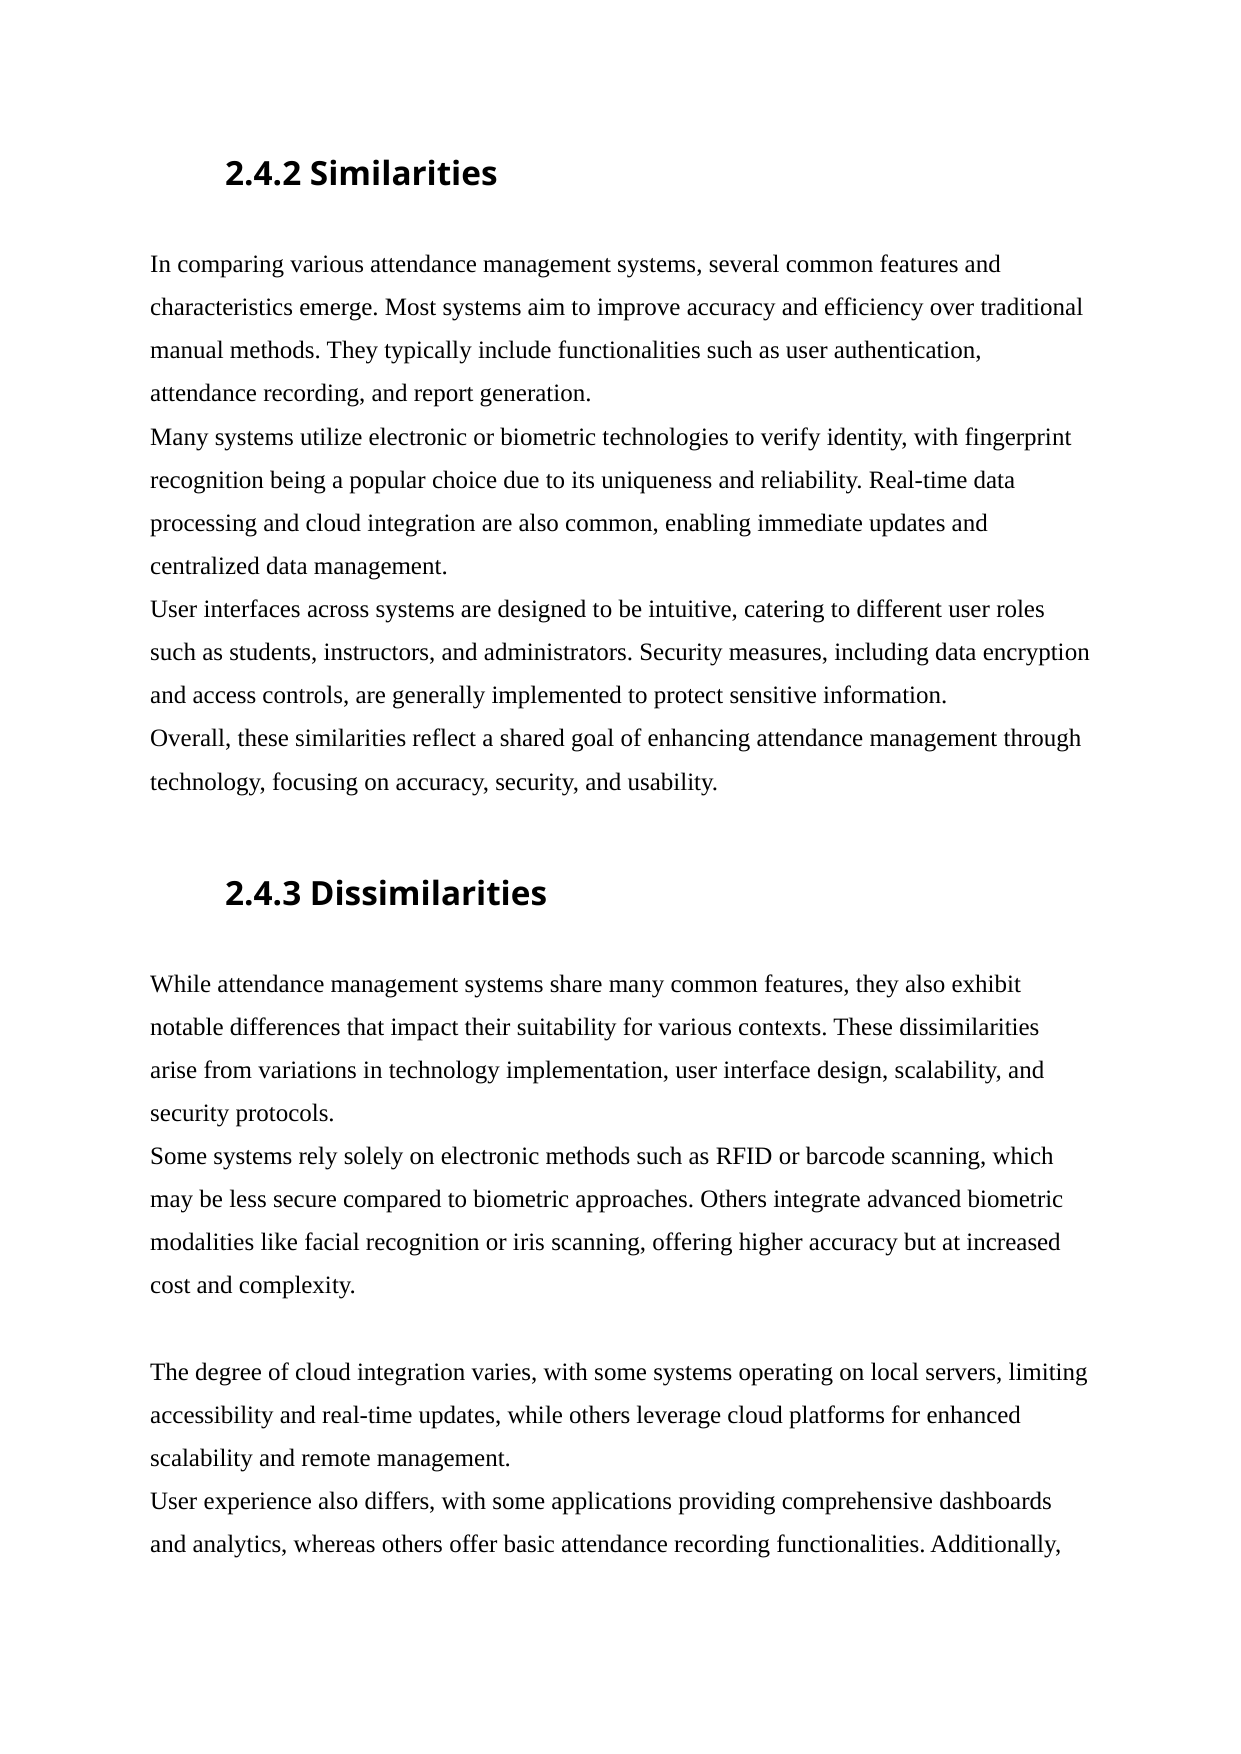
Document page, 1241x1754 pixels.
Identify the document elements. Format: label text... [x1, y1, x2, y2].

text Overall, these similarities reflect a shared goal of enhancing attendance management through technology, focusing on accuracy, security, and usability. [150, 723, 1090, 795]
subtitle 2.4.3 Dissimilarities [150, 869, 1090, 915]
text Many systems utilize electronic or biometric technologies to verify identity, with fingerprint recognition being a popular choice due to its uniqueness and reliability. Real-time data processing and cloud integration are also common, enabling immediate updates and centralized data management. [150, 422, 1090, 580]
text Some systems rely solely on electronic methods such as RFID or barcode scanning, which may be less secure compared to biometric approaches. Others integrate advanced biometric modalities like facial recognition or iris scanning, offering higher accuracy but at increased cost and complexity. [150, 1141, 1090, 1299]
text User interfaces across systems are designed to be intuitive, catering to different user roles such as students, instructors, and administrators. Security measures, including data encryption and access controls, are generally implemented to protect sensitive information. [150, 594, 1090, 709]
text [150, 1486, 1090, 1558]
text The degree of cloud integration varies, with some systems operating on local servers, limiting accessibility and real-time updates, while others leverage cloud platforms for enhanced scalability and remote management. [150, 1357, 1090, 1472]
text In comparing various attendance management systems, several common features and characteristics emerge. Most systems aim to improve accuracy and efficiency over traditional manual methods. They typically include functionalities such as user authentication, attendance recording, and report generation. [150, 249, 1090, 407]
subtitle 2.4.2 Similarities [150, 150, 1090, 195]
text While attendance management systems share many common features, they also exhibit notable differences that impact their suitability for various contexts. These dissimilarities arise from variations in technology implementation, user interface design, scalability, and security protocols. [150, 969, 1090, 1127]
